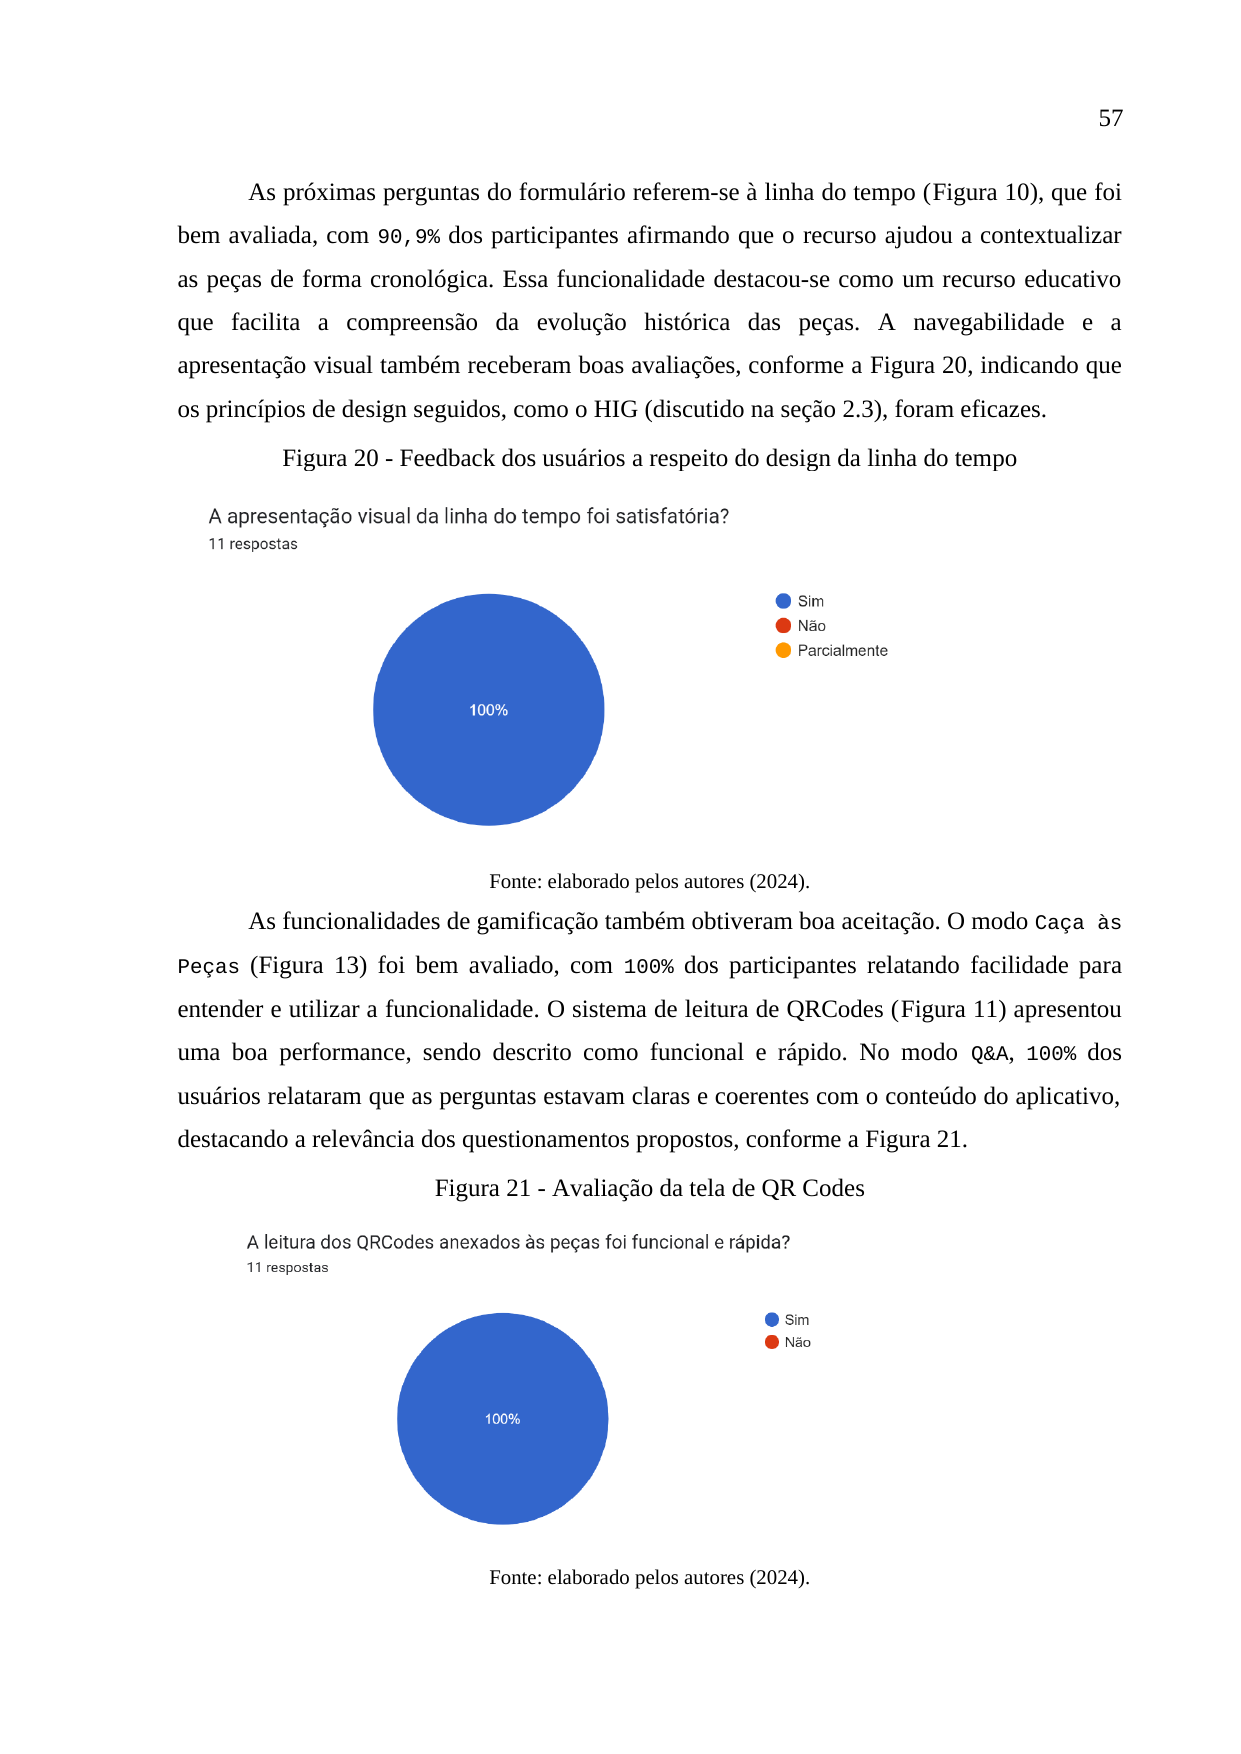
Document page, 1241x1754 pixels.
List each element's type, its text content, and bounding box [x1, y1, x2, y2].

picture [218, 1202, 1082, 1565]
text Fonte: elaborado pelos autores (2024). [177, 1565, 1122, 1589]
picture [177, 471, 1123, 870]
text As funcionalidades de gamificação também obtiveram boa aceitação. O modo Caça às Peças (Figura 13) foi bem avaliado, com 100% dos participantes relatando facilidade para entender e utilizar a funcionalidade. O sistema de leitura de QRCodes (Figura 11) apresentou uma boa performance, sendo descrito como funcional e rápido. No modo Q&A, 100% dos usuários relataram que as perguntas estavam claras e coerentes com o conteúdo do aplicativo, destacando a relevância dos questionamentos propostos, conforme a Figura 21. [177, 906, 1122, 1153]
text Fonte: elaborado pelos autores (2024). [177, 870, 1122, 893]
text As próximas perguntas do formulário referem-se à linha do tempo (Figura 10), que foi bem avaliada, com 90,9% dos participantes afirmando que o recurso ajudou a contextualizar as peças de forma cronológica. Essa funcionalidade destacou-se como um recurso educativo que facilita a compreensão da evolução histórica das peças. A navegabilidade e a apresentação visual também receberam boas avaliações, conforme a Figura 20, indicando que os princípios de design seguidos, como o HIG (discutido na seção 2.3), foram eficazes. [177, 177, 1122, 422]
